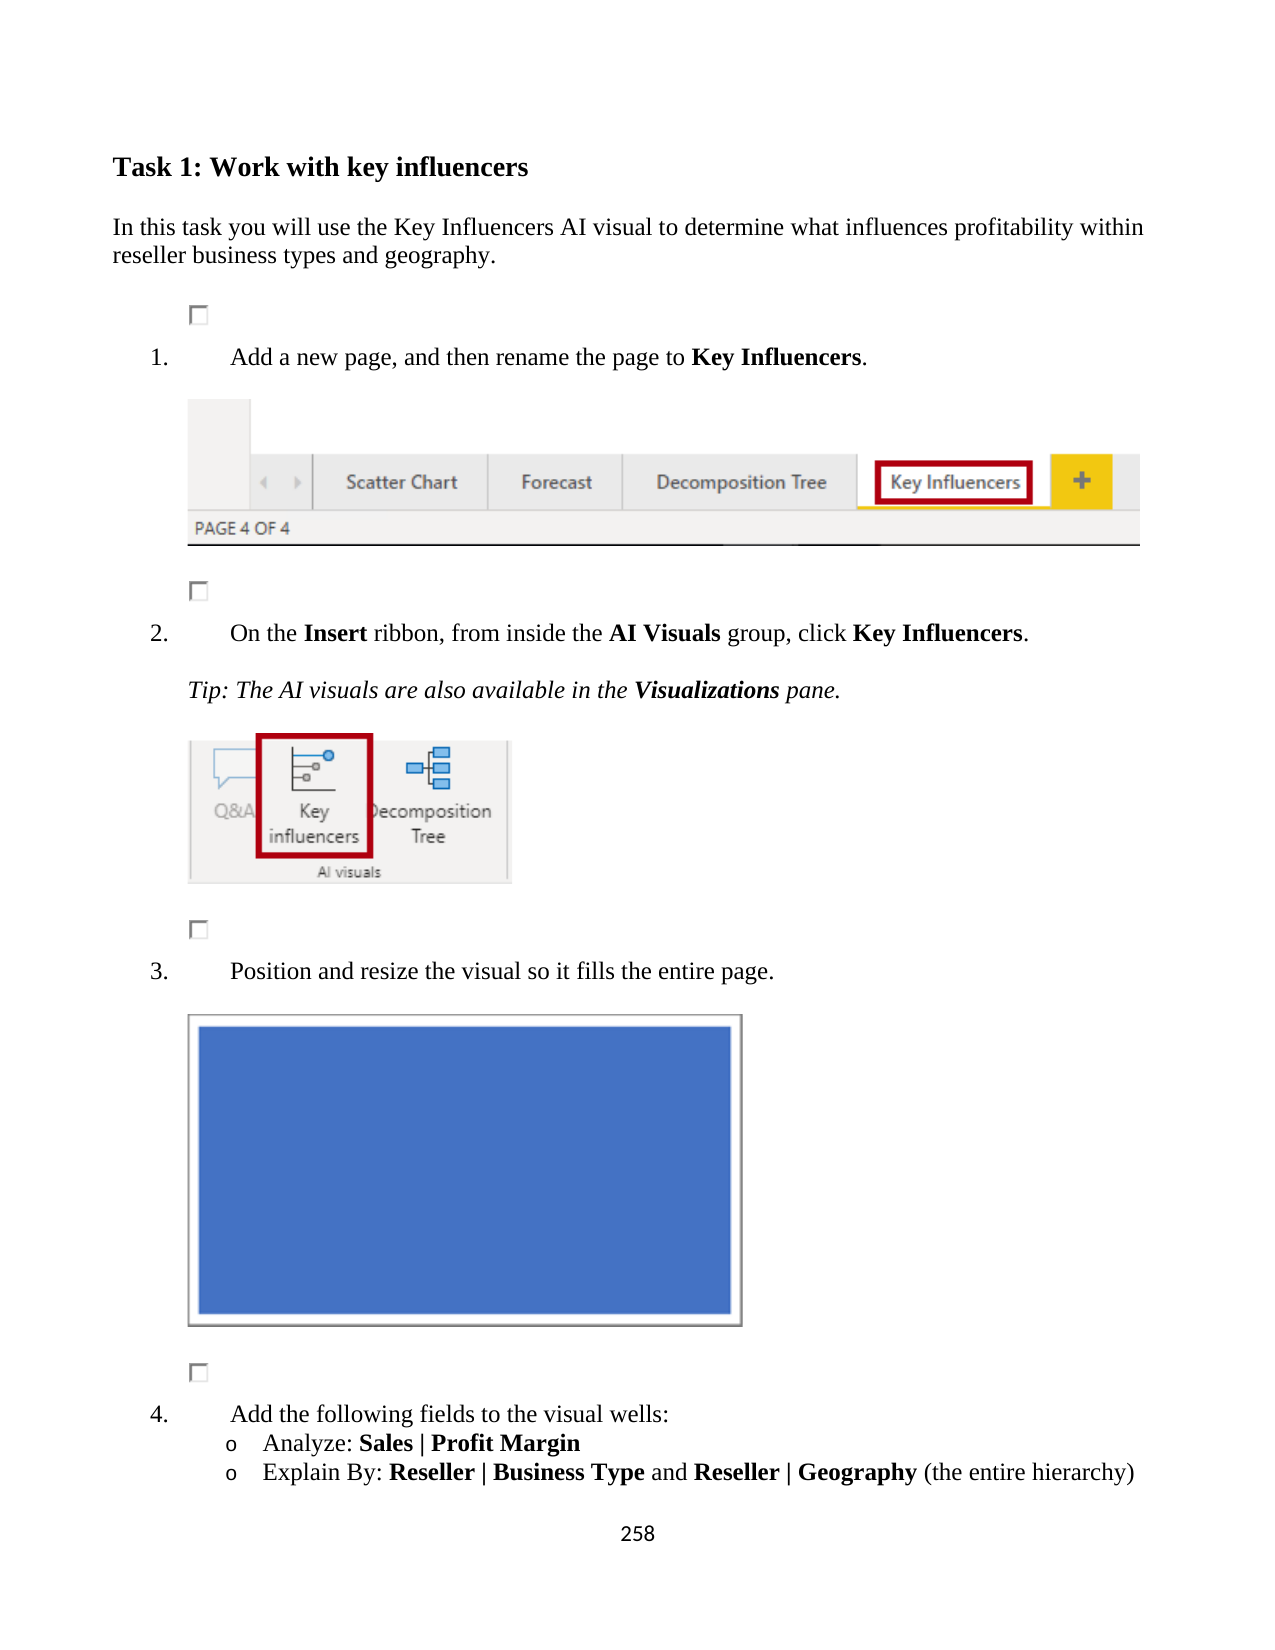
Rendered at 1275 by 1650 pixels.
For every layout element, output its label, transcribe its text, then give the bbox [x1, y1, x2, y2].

text Task 1: Work with key influencers [112, 150, 1162, 182]
list On the Insert ribbon, from inside the AI Visuals group, click Key Influencers. [150, 574, 1162, 646]
list Explain By: Reseller | Business Type and Reseller | Geography (the entire hierarchy) [225, 1457, 1162, 1487]
list Position and resize the visual so it fills the entire page. [150, 913, 1162, 985]
picture [187, 733, 513, 884]
picture [187, 399, 1140, 546]
list Add a new page, and then rename the page to Key Influencers. [150, 298, 1162, 370]
picture [187, 1014, 743, 1327]
text Tip: The AI visuals are also available in the Visualizations pane. [187, 676, 1162, 704]
list Analyze: Sales | Profit Margin [225, 1428, 1162, 1457]
text In this task you will use the Key Influencers AI visual to determine what influences profitability within reseller business types and geography. [112, 212, 1162, 269]
list Add the following fields to the visual wells: [150, 1356, 1162, 1428]
